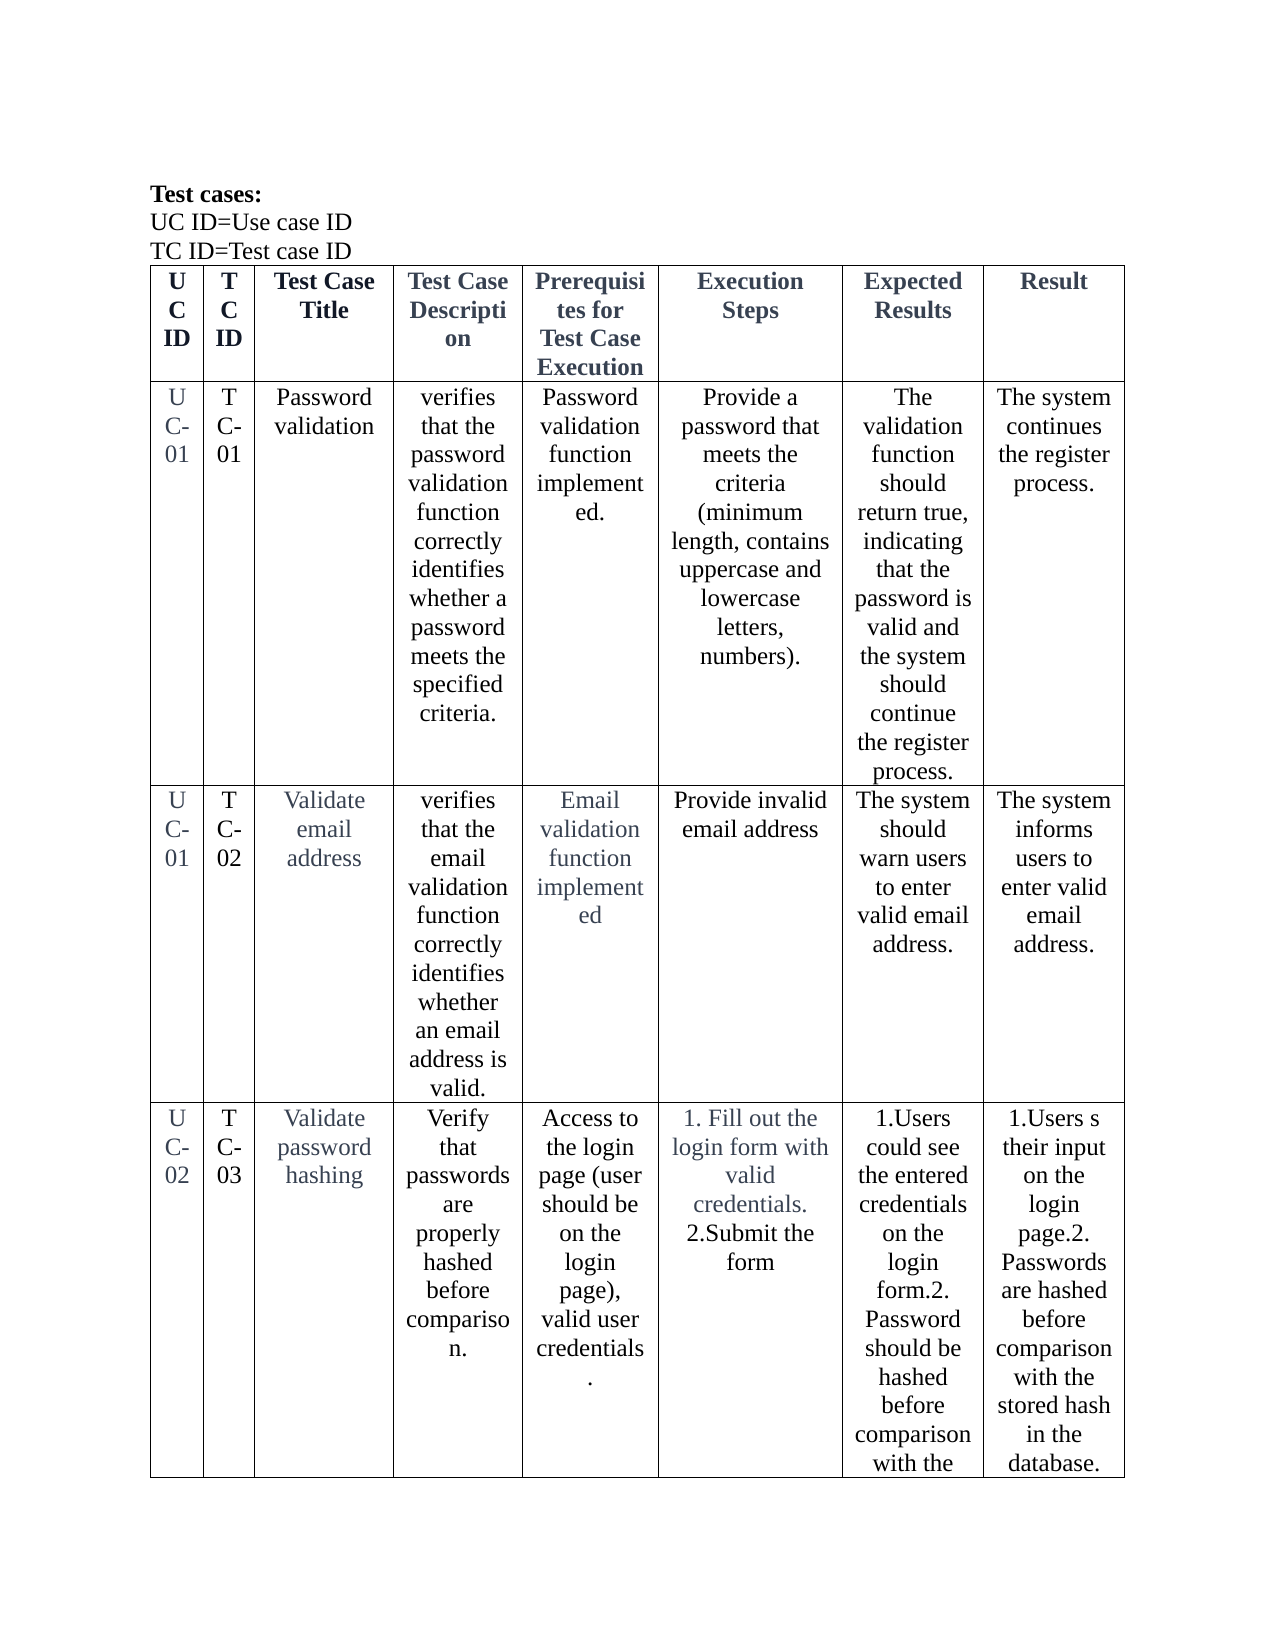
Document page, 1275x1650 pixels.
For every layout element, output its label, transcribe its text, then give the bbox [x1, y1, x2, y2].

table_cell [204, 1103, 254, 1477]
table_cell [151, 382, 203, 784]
text UC ID=Use case ID [150, 207, 1125, 236]
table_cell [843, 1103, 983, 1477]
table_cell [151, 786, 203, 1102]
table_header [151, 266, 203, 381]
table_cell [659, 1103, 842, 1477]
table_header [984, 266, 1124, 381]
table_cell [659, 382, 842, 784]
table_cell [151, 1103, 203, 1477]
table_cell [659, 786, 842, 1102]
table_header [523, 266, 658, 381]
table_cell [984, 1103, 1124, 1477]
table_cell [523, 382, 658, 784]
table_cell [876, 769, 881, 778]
text Test cases: [150, 179, 1125, 207]
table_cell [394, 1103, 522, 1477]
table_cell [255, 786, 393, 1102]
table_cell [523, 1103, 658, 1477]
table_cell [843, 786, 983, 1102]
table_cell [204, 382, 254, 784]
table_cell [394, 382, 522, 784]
text TC ID=Test case ID [150, 236, 1125, 265]
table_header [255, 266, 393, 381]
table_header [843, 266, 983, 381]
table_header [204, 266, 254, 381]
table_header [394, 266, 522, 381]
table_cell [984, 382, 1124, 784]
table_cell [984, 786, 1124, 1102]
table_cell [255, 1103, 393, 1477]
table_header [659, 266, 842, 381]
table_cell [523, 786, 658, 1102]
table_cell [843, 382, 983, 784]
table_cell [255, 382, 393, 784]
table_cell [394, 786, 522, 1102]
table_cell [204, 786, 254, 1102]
